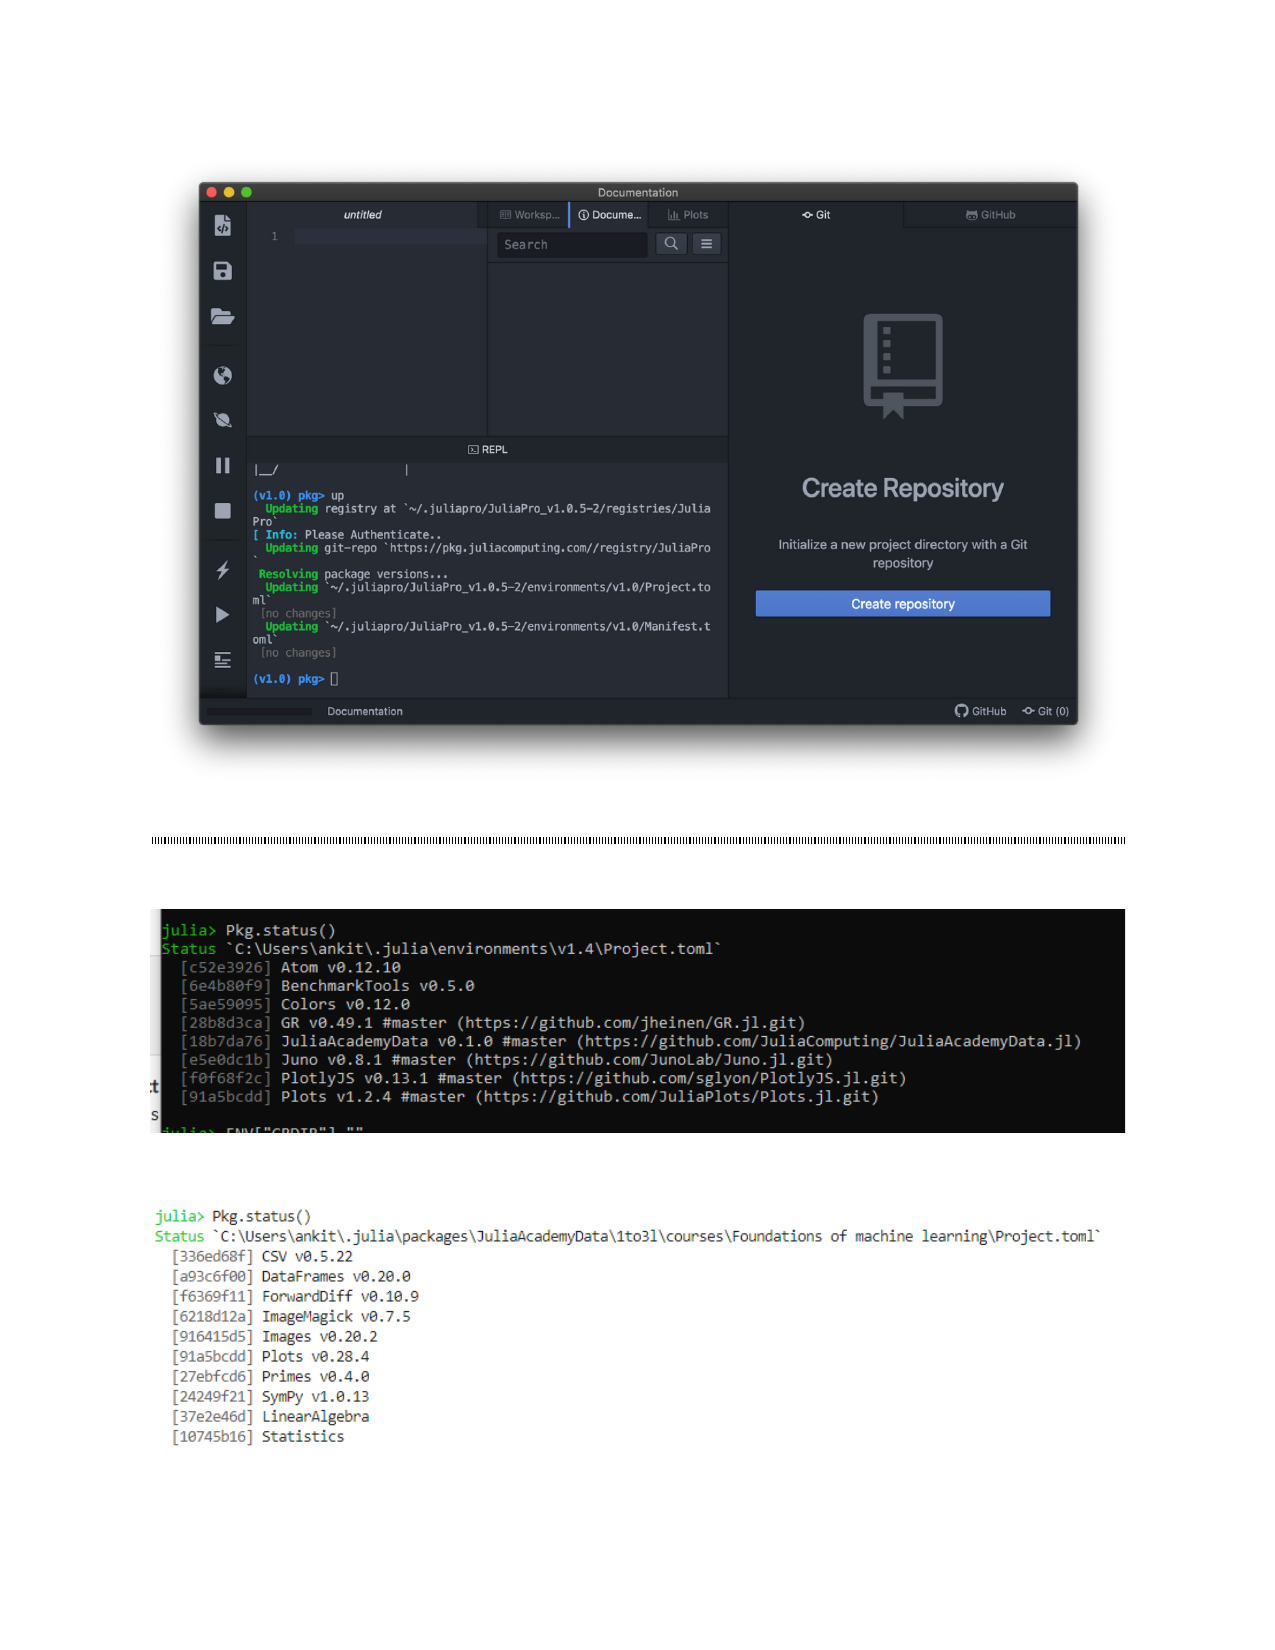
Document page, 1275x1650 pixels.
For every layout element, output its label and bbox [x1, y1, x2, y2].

picture [150, 150, 1125, 789]
picture [150, 909, 1125, 1133]
picture [150, 1198, 1125, 1463]
